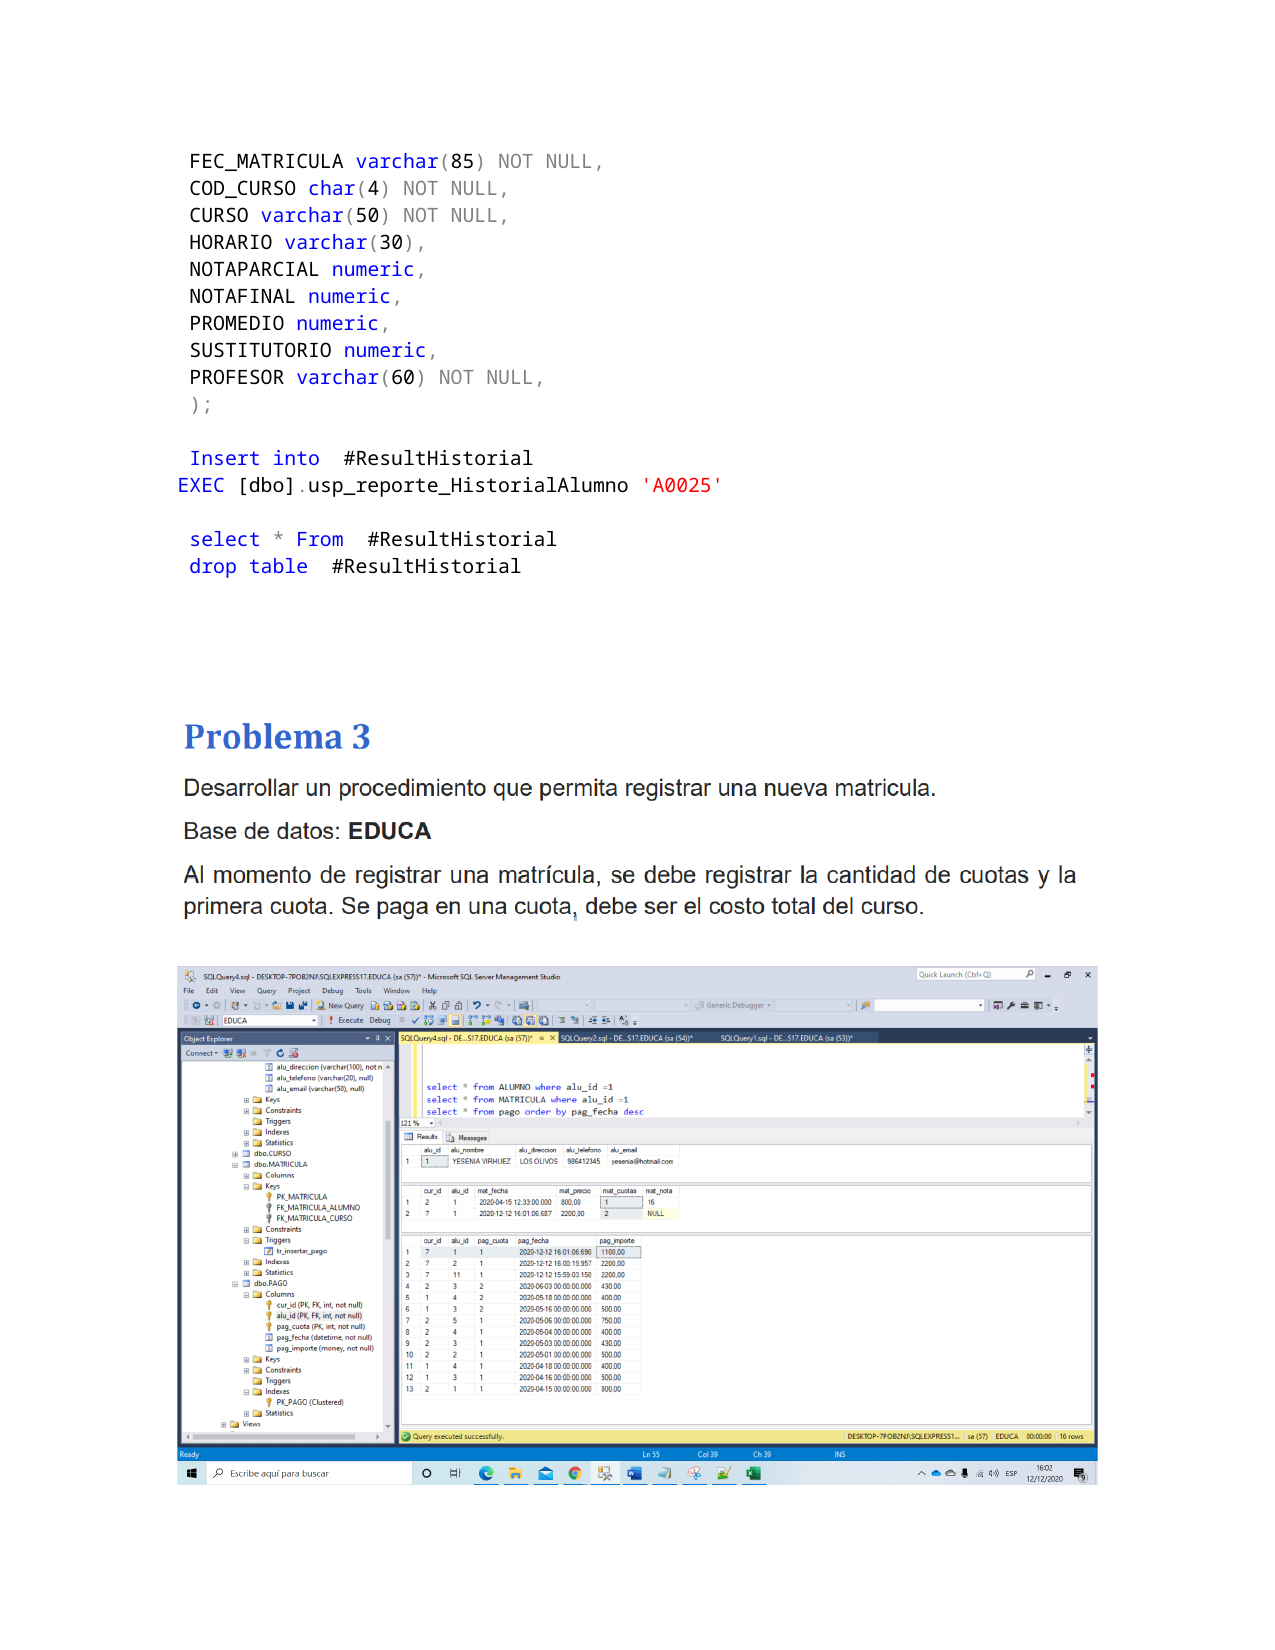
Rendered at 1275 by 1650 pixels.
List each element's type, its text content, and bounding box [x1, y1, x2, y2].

text PROFESOR varchar(60) NOT NULL, [177, 363, 1098, 390]
text CURSO varchar(50) NOT NULL, [177, 202, 1098, 228]
text EXEC [dbo].usp_reporte_HistorialAlumno 'A0025' [177, 471, 1098, 498]
text select * From #ResultHistorial [177, 525, 1098, 552]
picture [177, 966, 1098, 1485]
text SUSTITUTORIO numeric, [177, 336, 1098, 363]
text FEC_MATRICULA varchar(85) NOT NULL, [177, 148, 1098, 174]
text COD_CURSO char(4) NOT NULL, [177, 174, 1098, 202]
picture [177, 711, 1098, 942]
text Insert into #ResultHistorial [177, 444, 1098, 471]
text HORARIO varchar(30), [177, 228, 1098, 256]
text PROMEDIO numeric, [177, 309, 1098, 336]
text ); [177, 390, 1098, 417]
text NOTAFINAL numeric, [177, 282, 1098, 309]
text drop table #ResultHistorial [177, 552, 1098, 579]
text NOTAPARCIAL numeric, [177, 256, 1098, 282]
